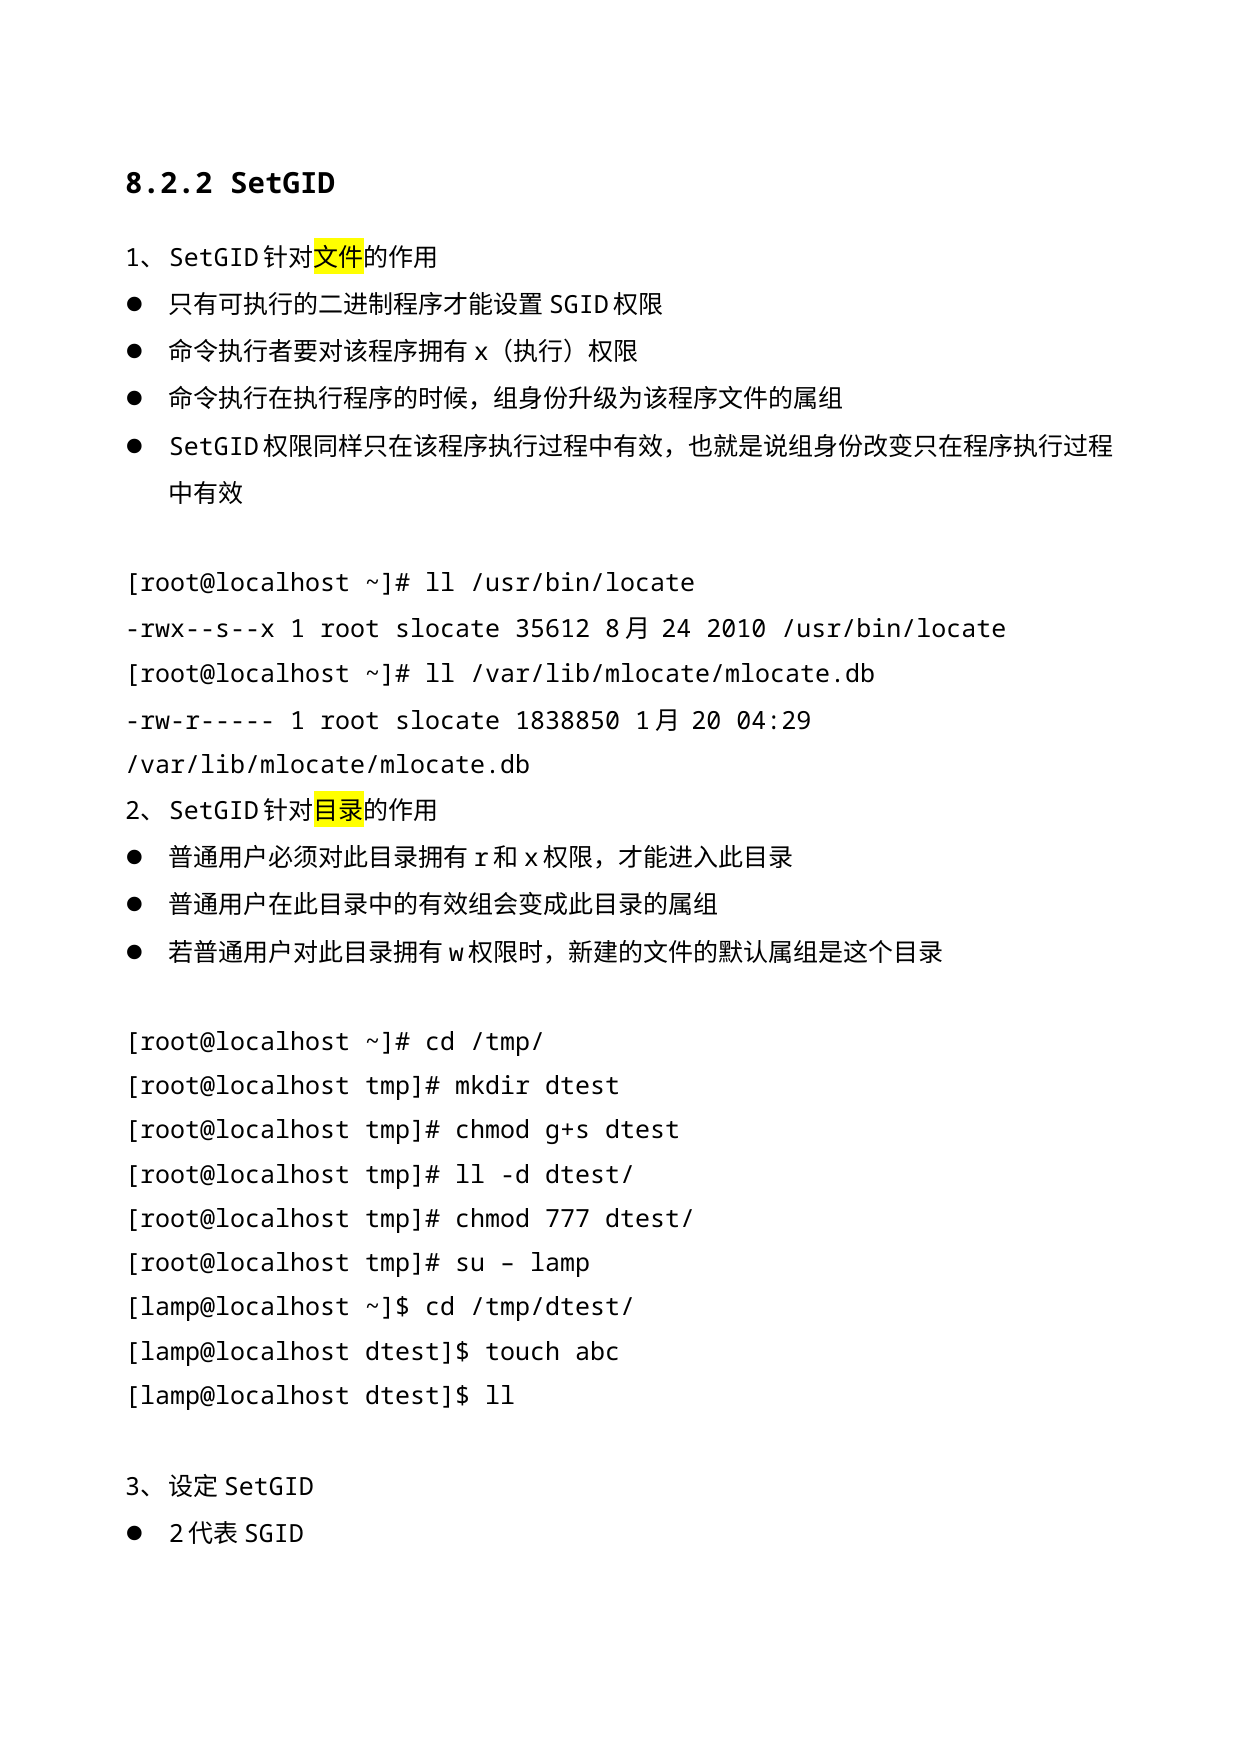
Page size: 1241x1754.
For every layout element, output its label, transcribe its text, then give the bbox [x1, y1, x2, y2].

text [root@localhost ~]# cd /tmp/ [125, 1023, 1115, 1057]
list 只有可执行的二进制程序才能设置SGID权限 [125, 285, 1115, 321]
text [root@localhost tmp]# su – lamp [125, 1245, 1115, 1279]
text [root@localhost tmp]# chmod g+s dtest [125, 1112, 1115, 1146]
list SetGID权限同样只在该程序执行过程中有效，也就是说组身份改变只在程序执行过程中有效 [125, 426, 1115, 509]
text [lamp@localhost ~]$ cd /tmp/dtest/ [125, 1289, 1115, 1323]
text [lamp@localhost dtest]$ touch abc [125, 1333, 1115, 1367]
list SetGID针对目录的作用 [364, 791, 1115, 827]
text [root@localhost ~]# ll /usr/bin/locate [125, 564, 1115, 598]
text [lamp@localhost dtest]$ ll [125, 1378, 1115, 1412]
text [root@localhost tmp]# mkdir dtest [125, 1068, 1115, 1102]
list 2代表SGID [125, 1513, 1115, 1549]
list 设定SetGID [125, 1466, 1115, 1502]
list SetGID针对文件的作用 [364, 238, 1115, 274]
text -rwx--s--x 1 root slocate 35612 8月 24 2010 /usr/bin/locate [125, 609, 1115, 645]
list 命令执行者要对该程序拥有x（执行）权限 [125, 332, 1115, 368]
list 普通用户必须对此目录拥有r和x权限，才能进入此目录 [125, 838, 1115, 874]
text [root@localhost ~]# ll /var/lib/mlocate/mlocate.db [125, 656, 1115, 690]
text -rw-r----- 1 root slocate 1838850 1月 20 04:29 /var/lib/mlocate/mlocate.db [125, 700, 1115, 781]
list 若普通用户对此目录拥有w权限时，新建的文件的默认属组是这个目录 [125, 932, 1115, 968]
list SetGID针对目录的作用 [125, 791, 314, 827]
list SetGID针对文件的作用 [125, 238, 314, 274]
list 命令执行在执行程序的时候，组身份升级为该程序文件的属组 [125, 379, 1115, 415]
list 普通用户在此目录中的有效组会变成此目录的属组 [125, 885, 1115, 921]
text [root@localhost tmp]# ll -d dtest/ [125, 1156, 1115, 1190]
text [root@localhost tmp]# chmod 777 dtest/ [125, 1201, 1115, 1234]
subtitle 8.2.2 SetGID [125, 162, 1115, 202]
